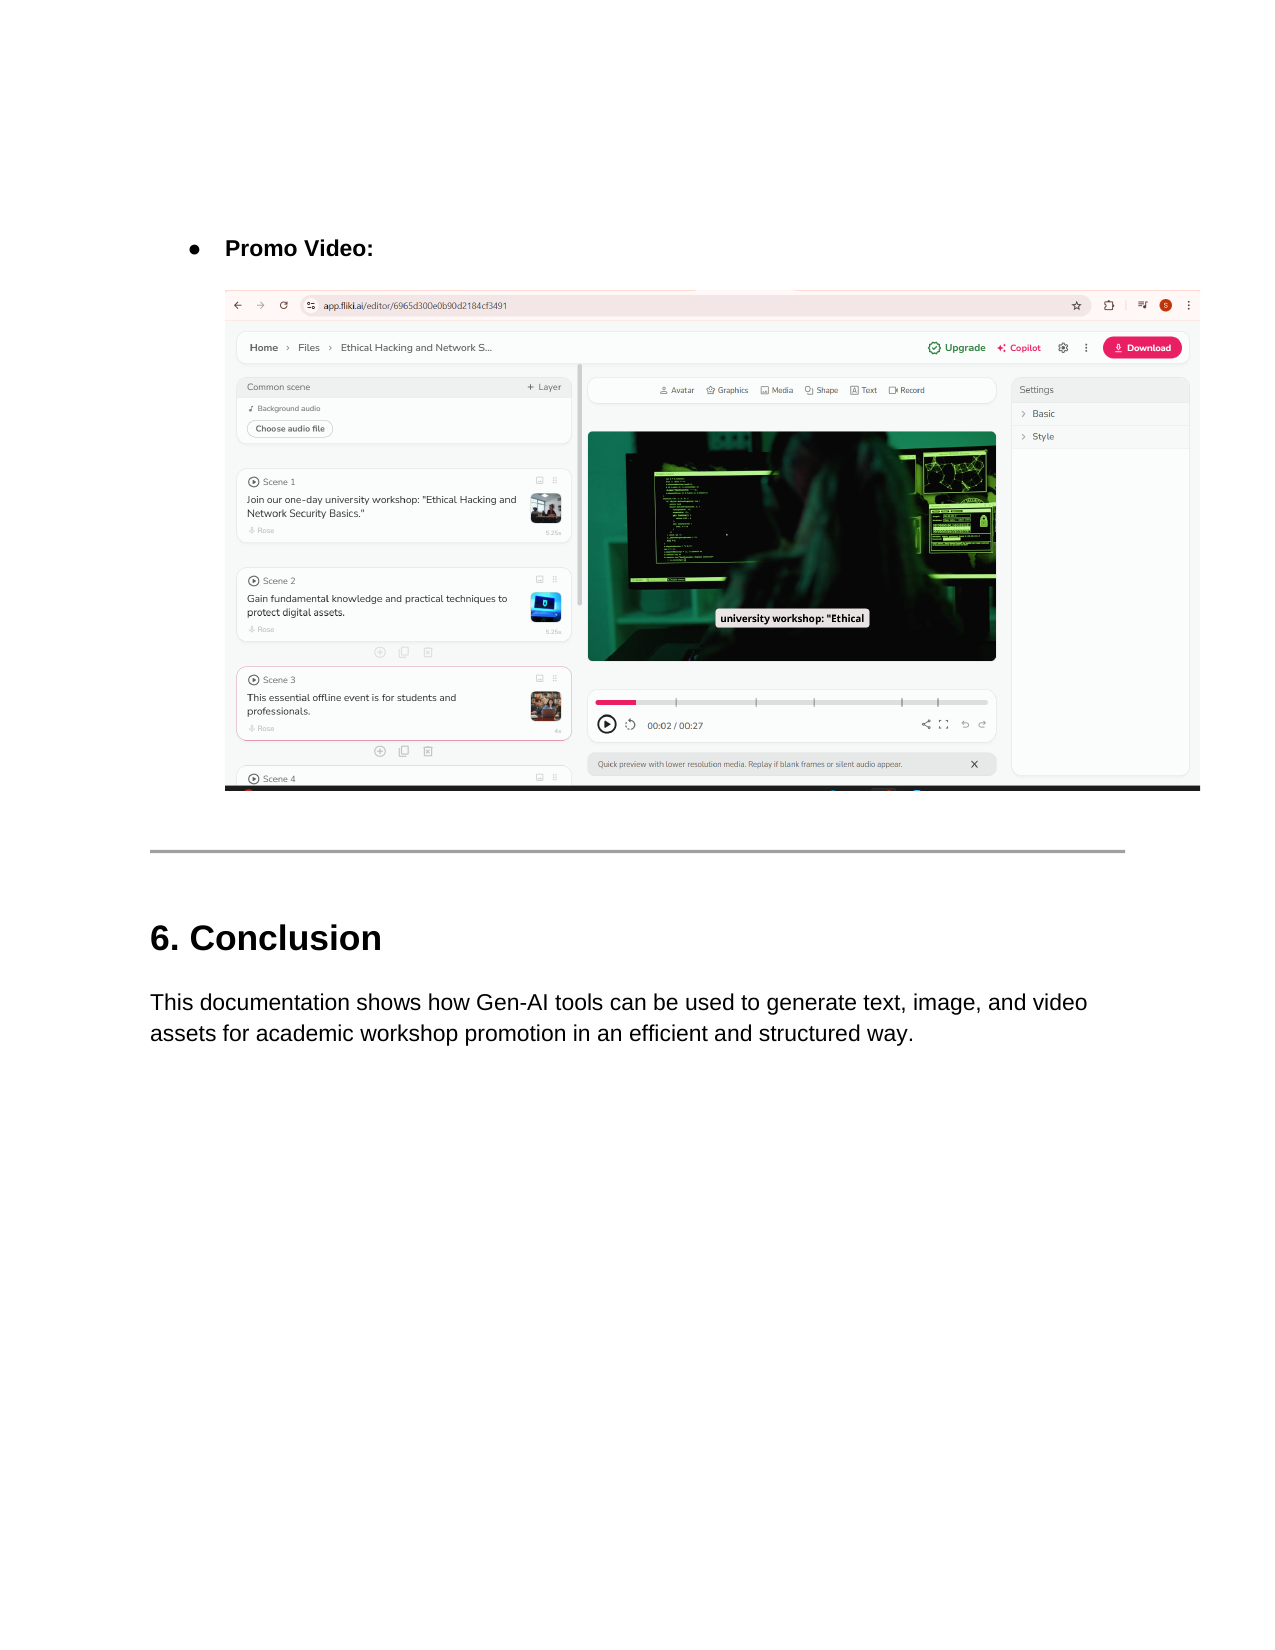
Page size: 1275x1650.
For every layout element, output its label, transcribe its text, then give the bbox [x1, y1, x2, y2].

subtitle 6. Conclusion [150, 918, 1125, 958]
picture [225, 290, 1200, 791]
text This documentation shows how Gen-AI tools can be used to generate text, image, and video assets for academic workshop promotion in an efficient and structured way. [150, 989, 1125, 1046]
list Promo Video: [187, 235, 1125, 262]
